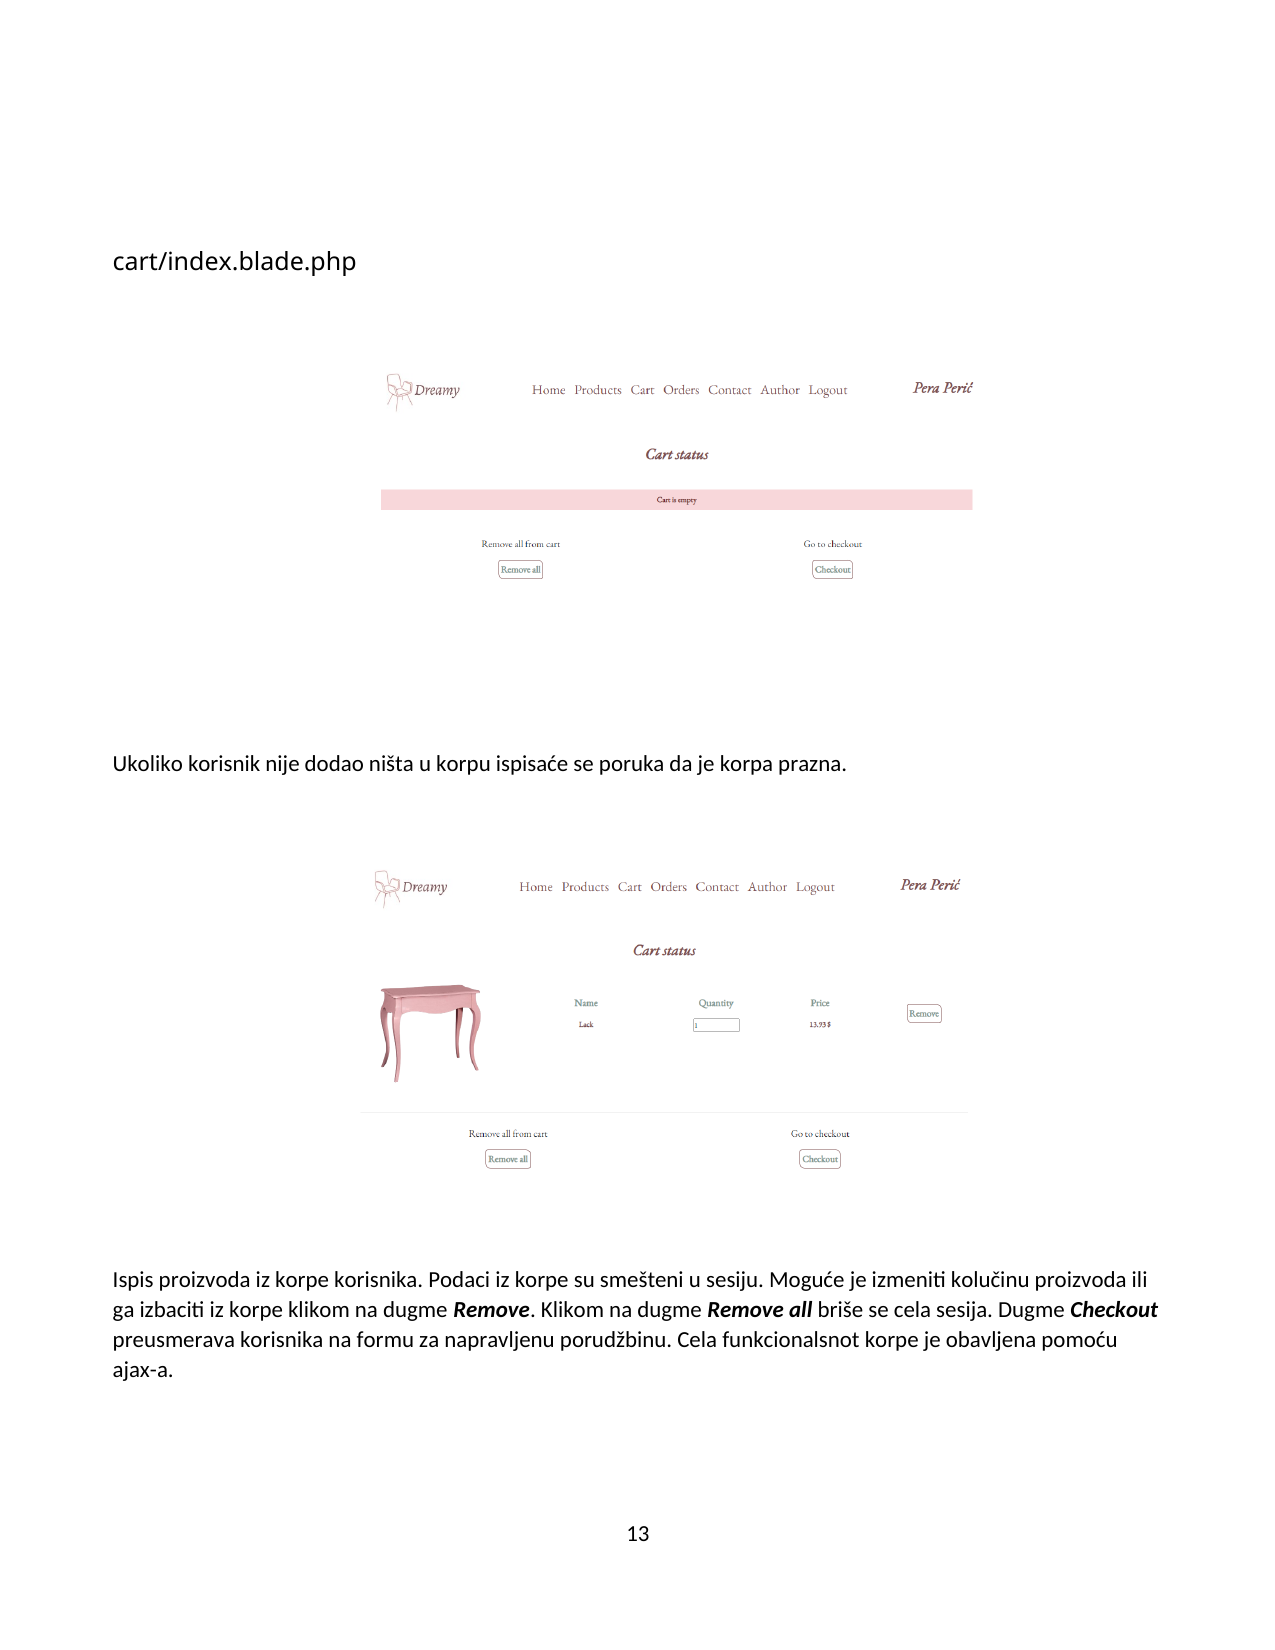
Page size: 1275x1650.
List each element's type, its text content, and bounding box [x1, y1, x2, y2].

subtitle cart/index.blade.php [112, 244, 1162, 278]
text Ispis proizvoda iz korpe korisnika. Podaci iz korpe su smešteni u sesiju. Moguće je izmeniti kolučinu proizvoda ili ga izbaciti iz korpe klikom na dugme Remove. Klikom na dugme Remove all briše se cela sesija. Dugme Checkout preusmerava korisnika na formu za napravljenu porudžbinu. Cela funkcionalsnot korpe je obavljena pomoću ajax-a. [112, 1265, 1162, 1383]
text Ukoliko korisnik nije dodao ništa u korpu ispisaće se poruka da je korpa prazna. [112, 749, 1162, 777]
picture [163, 860, 1179, 1187]
picture [151, 359, 1202, 624]
